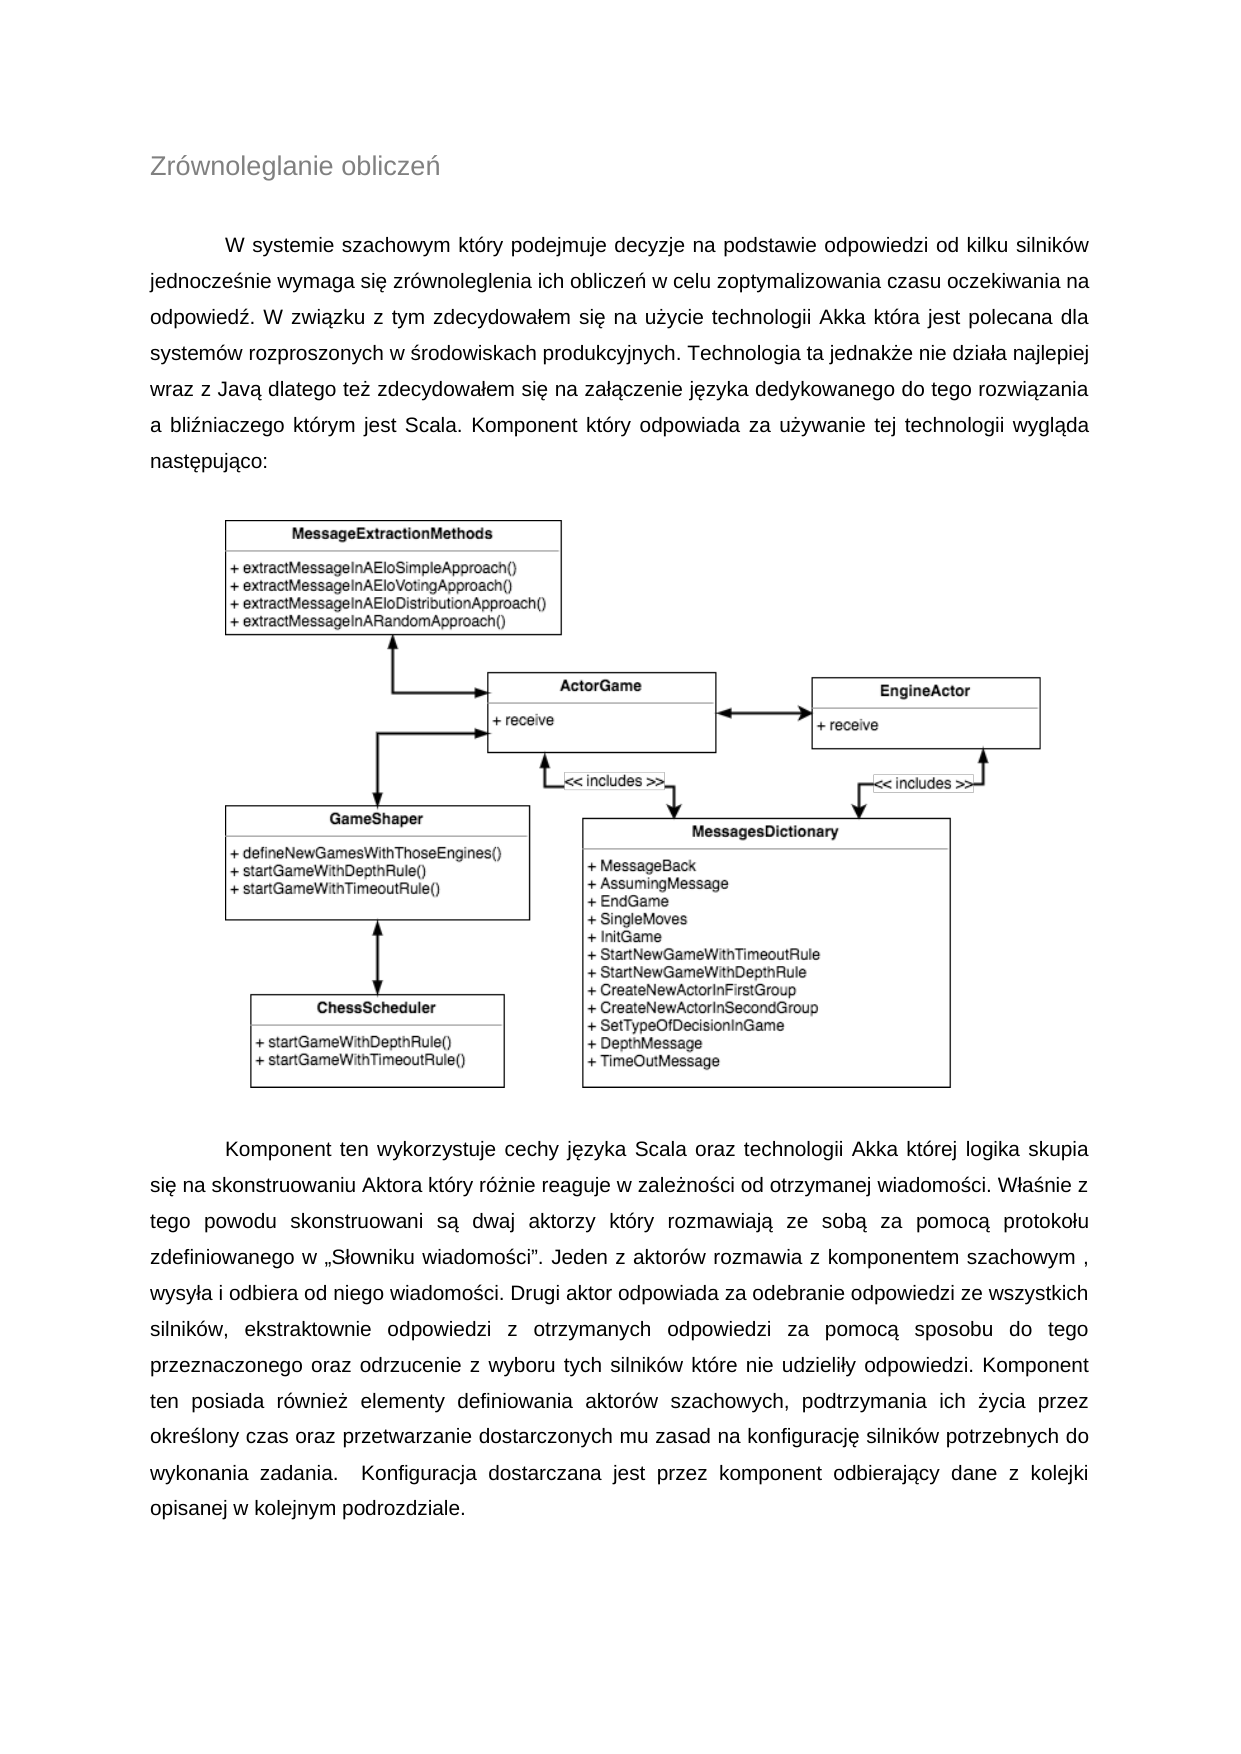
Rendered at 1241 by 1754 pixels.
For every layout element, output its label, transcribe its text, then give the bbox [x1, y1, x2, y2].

text Komponent ten wykorzystuje cechy języka Scala oraz technologii Akka której logika skupia się na skonstruowaniu Aktora który różnie reaguje w zależności od otrzymanej wiadomości. Właśnie z tego powodu skonstruowani są dwaj aktorzy który rozmawiają ze sobą za pomocą protokołu zdefiniowanego w „Słowniku wiadomości”. Jeden z aktorów rozmawia z komponentem szachowym , wysyła i odbiera od niego wiadomości. Drugi aktor odpowiada za odebranie odpowiedzi ze wszystkich silników, ekstraktownie odpowiedzi z otrzymanych odpowiedzi za pomocą sposobu do tego przeznaczonego oraz odrzucenie z wyboru tych silników które nie udzieliły odpowiedzi. Komponent ten posiada również elementy definiowania aktorów szachowych, podtrzymania ich życia przez określony czas oraz przetwarzanie dostarczonych mu zasad na konfigurację silników potrzebnych do wykonania zadania. Konfiguracja dostarczana jest przez komponent odbierający dane z kolejki opisanej w kolejnym podrozdziale. [150, 1137, 1090, 1520]
text W systemie szachowym który podejmuje decyzje na podstawie odpowiedzi od kilku silników jednocześnie wymaga się zrównoleglenia ich obliczeń w celu zoptymalizowania czasu oczekiwania na odpowiedź. W związku z tym zdecydowałem się na użycie technologii Akka która jest polecana dla systemów rozproszonych w środowiskach produkcyjnych. Technologia ta jednakże nie działa najlepiej wraz z Javą dlatego też zdecydowałem się na załączenie języka dedykowanego do tego rozwiązania a bliźniaczego którym jest Scala. Komponent który odpowiada za używanie tej technologii wygląda następująco: [150, 233, 1090, 472]
picture [225, 520, 1041, 1088]
text Zrównoleglanie obliczeń [150, 150, 1090, 181]
